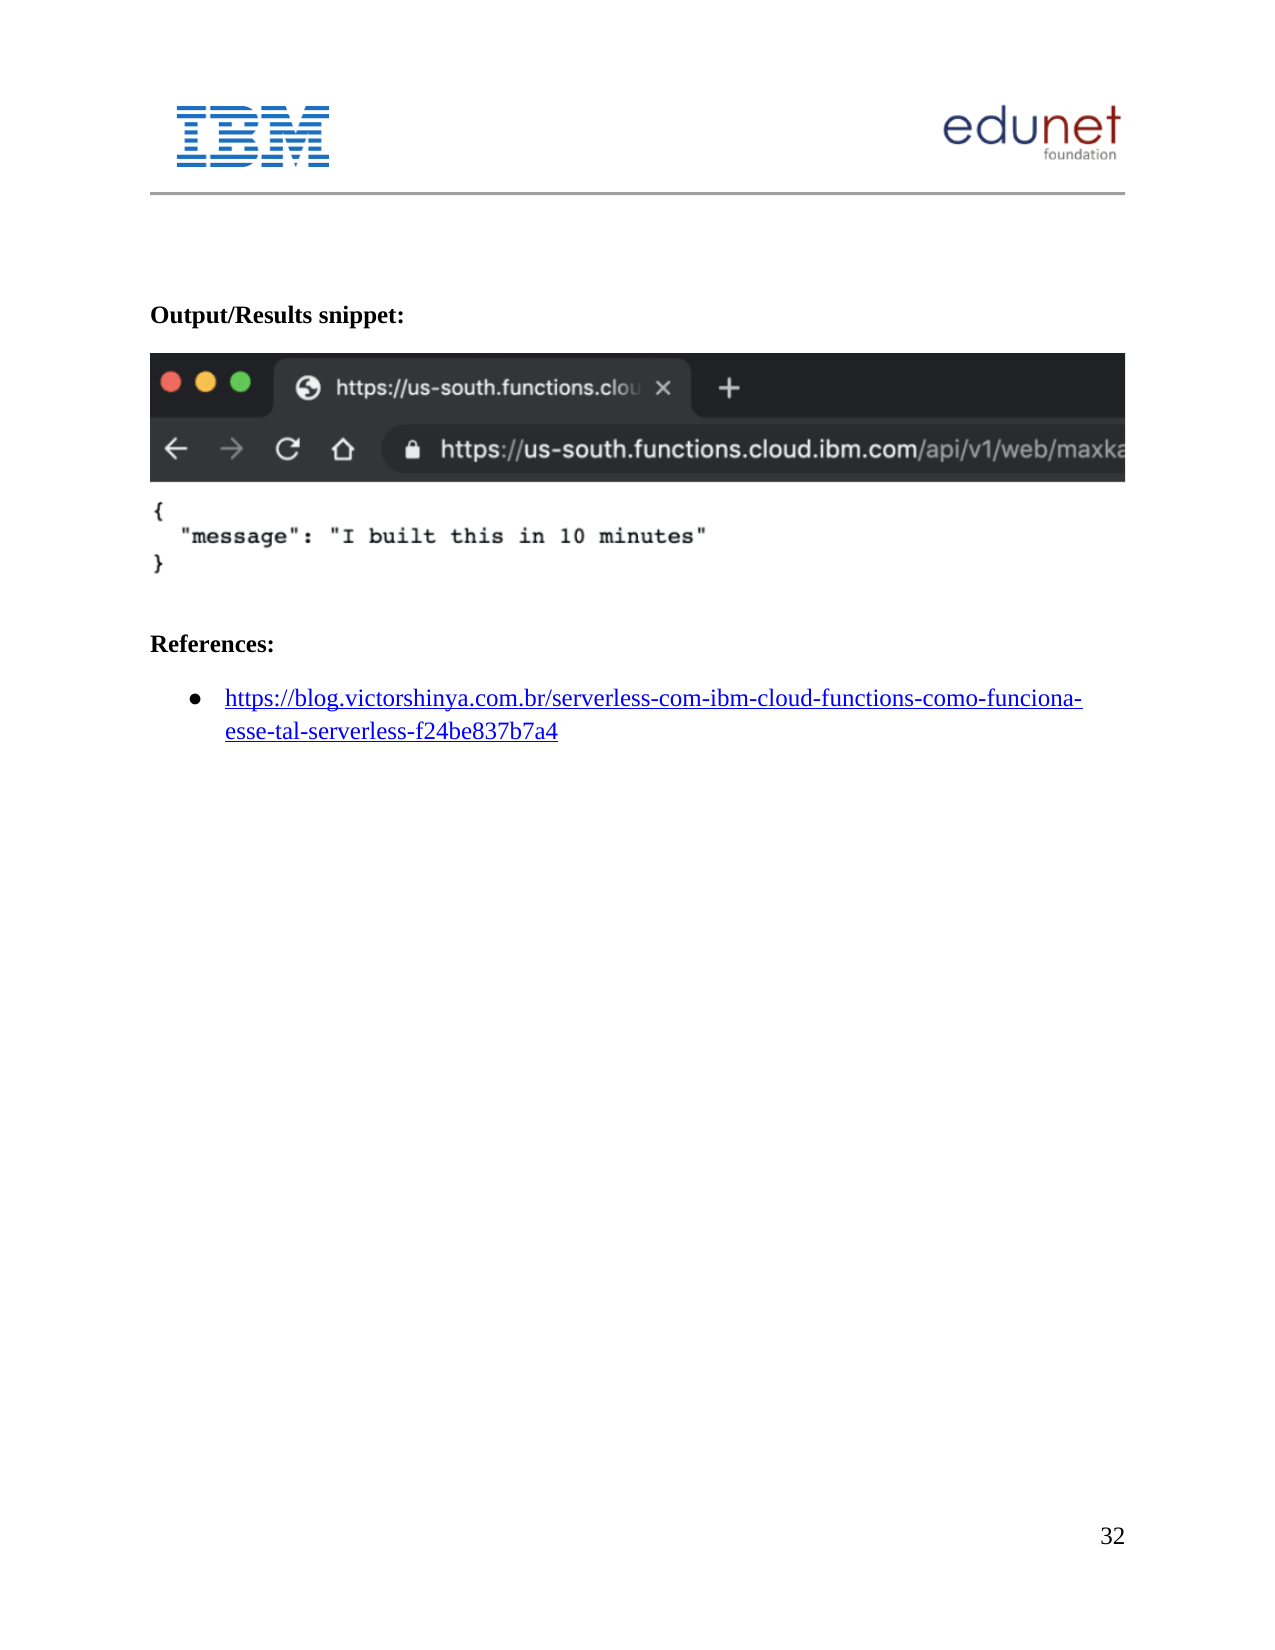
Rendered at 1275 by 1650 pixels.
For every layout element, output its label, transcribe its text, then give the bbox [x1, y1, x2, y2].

list https://blog.victorshinya.com.br/serverless-com-ibm-cloud-functions-como-funciona-esse-tal-serverless-f24be837b7a4 [187, 683, 1125, 745]
text References: [150, 629, 1125, 658]
picture [176, 106, 329, 167]
picture [150, 353, 1125, 604]
picture [941, 95, 1125, 167]
text Output/Results snippet: [150, 300, 1125, 328]
